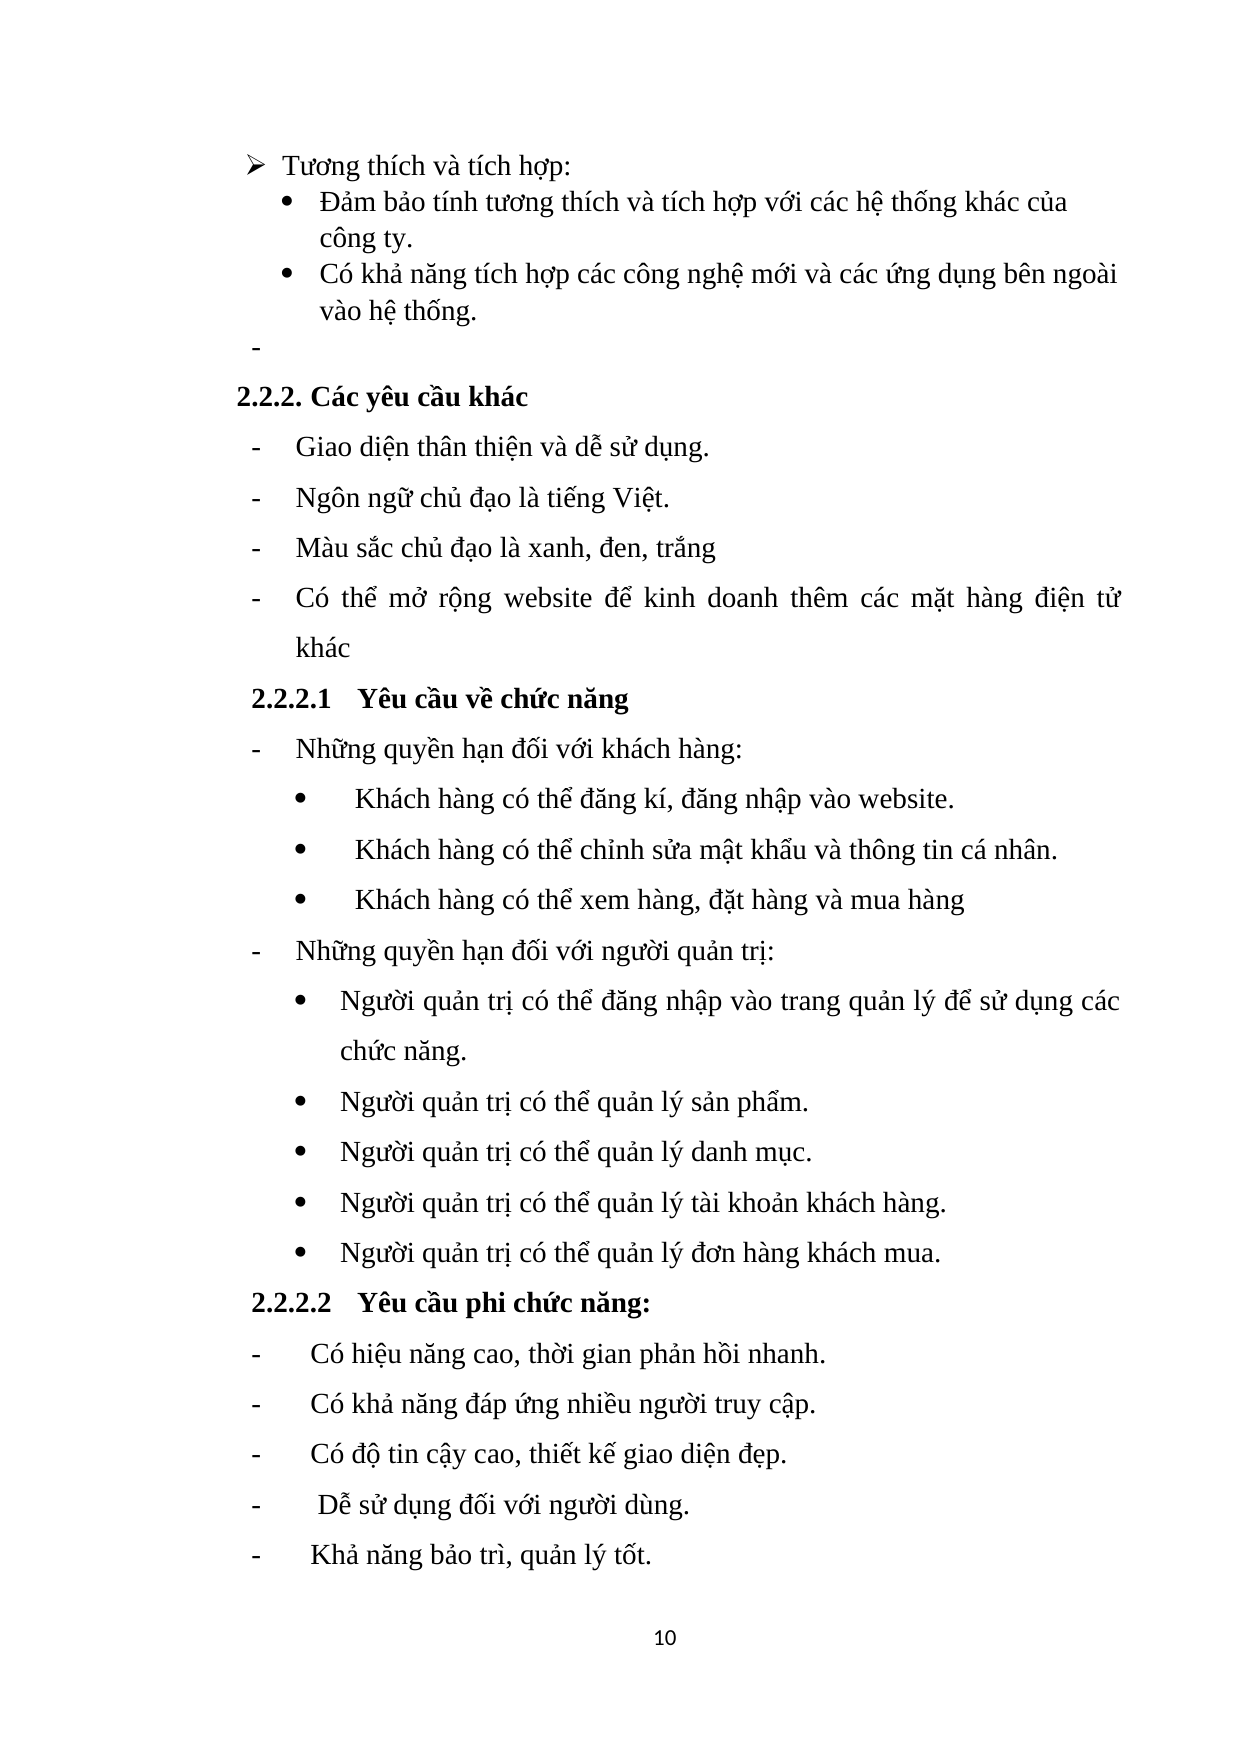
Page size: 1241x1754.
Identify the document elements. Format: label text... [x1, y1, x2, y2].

list Người quản trị có thể quản lý đơn hàng khách mua. [295, 1235, 1122, 1269]
list Những quyền hạn đối với khách hàng: [251, 731, 1122, 765]
list Có khả năng đáp ứng nhiều người truy cập. [251, 1386, 1122, 1420]
list Khả năng bảo trì, quản lý tốt. [251, 1537, 1122, 1571]
list Người quản trị có thể quản lý tài khoản khách hàng. [295, 1185, 1122, 1218]
list Đảm bảo tính tương thích và tích hợp với các hệ thống khác của công ty. [282, 184, 1122, 254]
list Người quản trị có thể đăng nhập vào trang quản lý để sử dụng các chức năng. [295, 983, 1122, 1067]
list Có khả năng tích hợp các công nghệ mới và các ứng dụng bên ngoài vào hệ thống. [282, 256, 1122, 326]
list Khách hàng có thể xem hàng, đặt hàng và mua hàng [295, 882, 1122, 916]
list Tương thích và tích hợp: [244, 148, 1122, 181]
list Những quyền hạn đối với người quản trị: [251, 933, 1122, 966]
list Có thể mở rộng website để kinh doanh thêm các mặt hàng điện tử khác [251, 580, 1122, 664]
list Người quản trị có thể quản lý sản phẩm. [295, 1084, 1122, 1117]
list Màu sắc chủ đạo là xanh, đen, trắng [251, 530, 1122, 563]
list Ngôn ngữ chủ đạo là tiếng Việt. [251, 480, 1122, 513]
list Yêu cầu phi chức năng: [251, 1286, 1122, 1319]
list Có hiệu năng cao, thời gian phản hồi nhanh. [251, 1336, 1122, 1369]
list Giao diện thân thiện và dễ sử dụng. [251, 429, 1122, 463]
list Các yêu cầu khác [236, 379, 1122, 413]
list Có độ tin cậy cao, thiết kế giao diện đẹp. [251, 1436, 1122, 1470]
list Khách hàng có thể chỉnh sửa mật khẩu và thông tin cá nhân. [295, 832, 1122, 866]
list Khách hàng có thể đăng kí, đăng nhập vào website. [295, 782, 1122, 815]
list Yêu cầu về chức năng [251, 681, 1122, 714]
list Dễ sử dụng đối với người dùng. [251, 1487, 1122, 1520]
list Người quản trị có thể quản lý danh mục. [295, 1134, 1122, 1168]
